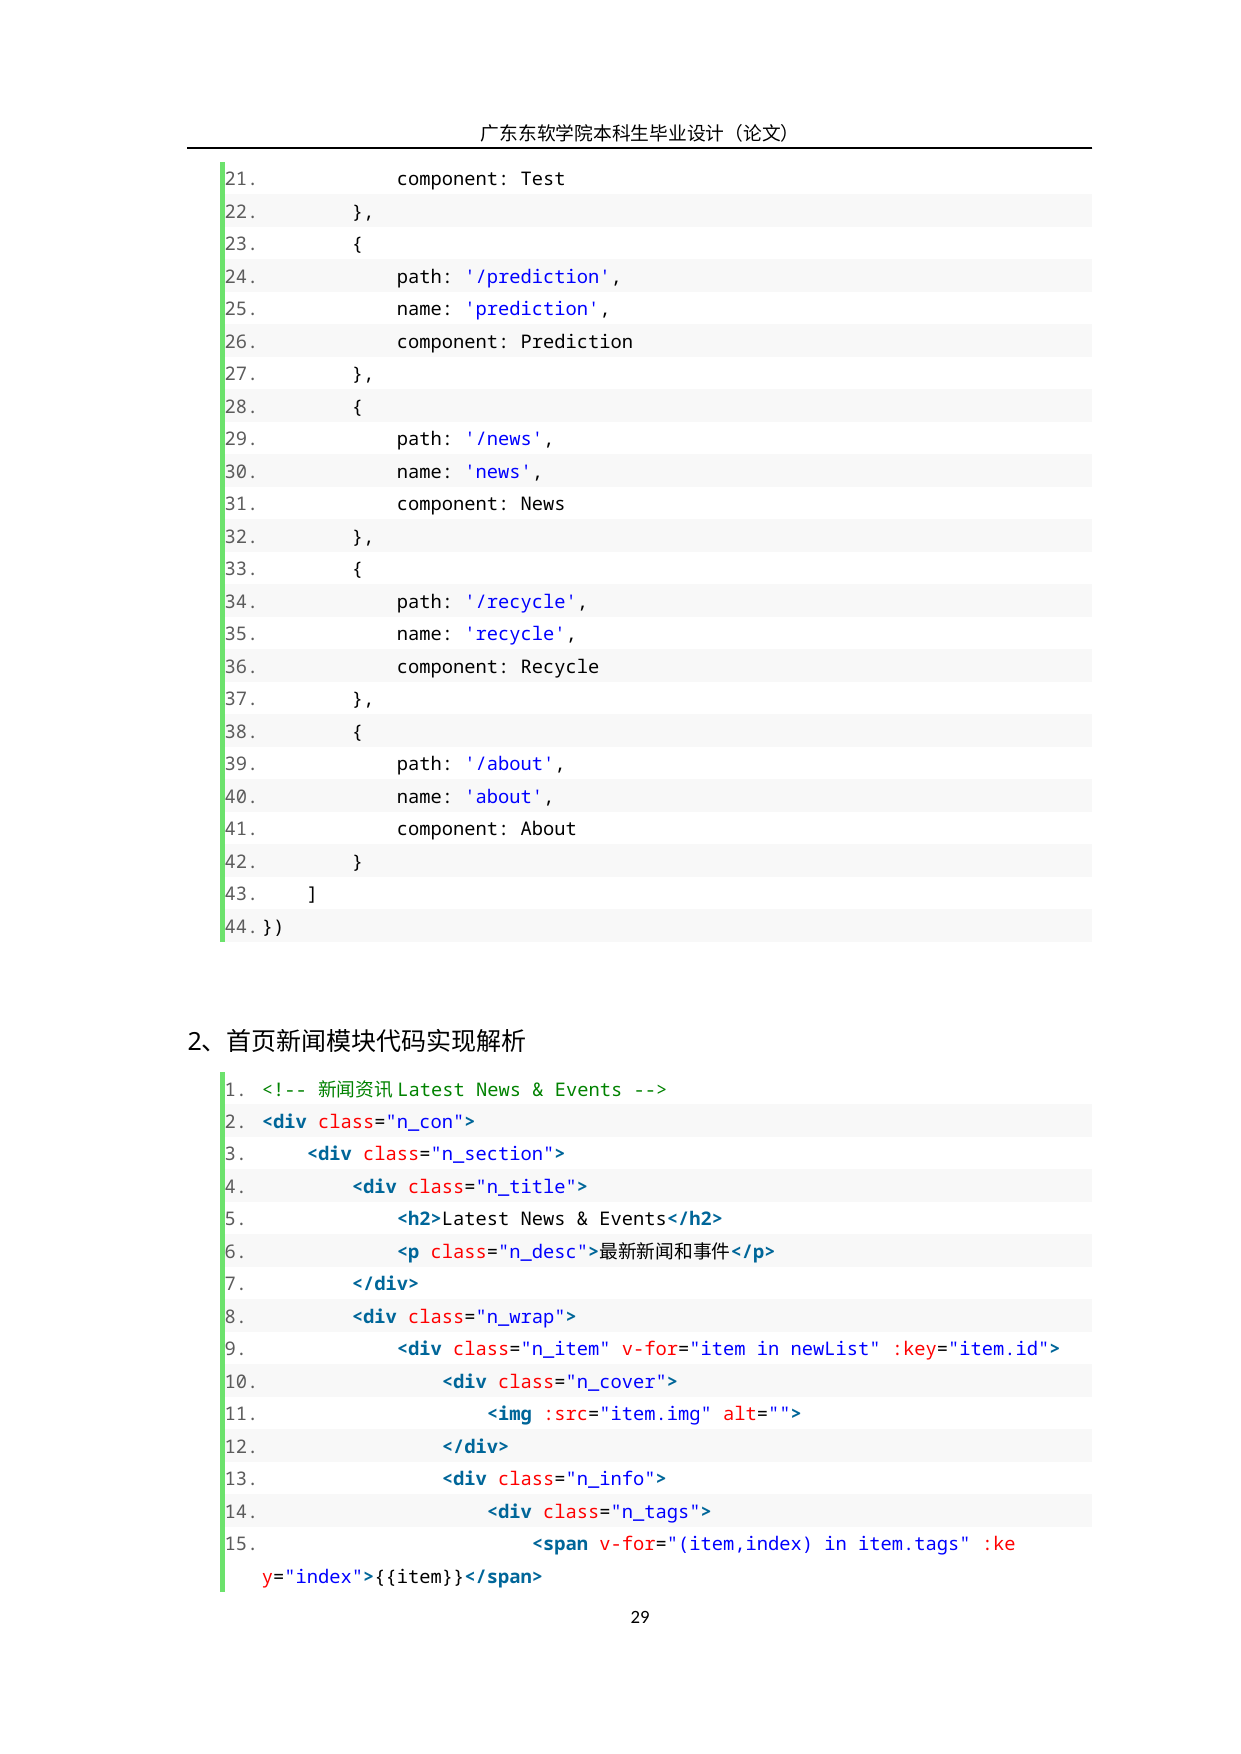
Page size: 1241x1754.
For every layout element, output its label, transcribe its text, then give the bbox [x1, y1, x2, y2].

list <div class="n_tags"> [225, 1494, 1092, 1527]
list </div> [225, 1429, 1092, 1462]
list path: '/prediction', [225, 259, 1092, 292]
list { [225, 227, 1092, 259]
list component: Test [225, 162, 1092, 194]
list component: Prediction [225, 324, 1092, 357]
list }, [225, 519, 1092, 552]
list }) [225, 909, 1092, 942]
list { [225, 389, 1092, 422]
list { [225, 714, 1092, 747]
list <span v-for="(item,index) in item.tags" :key="index">{{item}}</span> [225, 1527, 1092, 1592]
list <h2>Latest News & Events</h2> [225, 1202, 1092, 1234]
list <div class="n_wrap"> [225, 1299, 1092, 1332]
list name: 'recycle', [225, 617, 1092, 649]
list <div class="n_cover"> [225, 1364, 1092, 1397]
list }, [225, 357, 1092, 389]
list <img :src="item.img" alt=""> [225, 1397, 1092, 1429]
list <div class="n_con"> [225, 1104, 1092, 1137]
list } [225, 844, 1092, 877]
list <div class="n_item" v-for="item in newList" :key="item.id"> [225, 1332, 1092, 1364]
list ] [225, 877, 1092, 909]
list name: 'prediction', [225, 292, 1092, 324]
list <div class="n_info"> [225, 1462, 1092, 1494]
list <div class="n_title"> [225, 1169, 1092, 1202]
list path: '/news', [225, 422, 1092, 454]
list </div> [225, 1267, 1092, 1299]
list path: '/recycle', [225, 584, 1092, 617]
list path: '/about', [225, 747, 1092, 779]
list component: Recycle [225, 649, 1092, 682]
list component: News [225, 487, 1092, 519]
list <p class="n_desc">最新新闻和事件</p> [225, 1234, 1092, 1267]
list name: 'news', [225, 454, 1092, 487]
list component: About [225, 812, 1092, 844]
text 2、首页新闻模块代码实现解析 [187, 1007, 1092, 1072]
list { [225, 552, 1092, 584]
list <div class="n_section"> [225, 1137, 1092, 1169]
list <!-- 新闻资讯 Latest News & Events --> [225, 1072, 1092, 1104]
list }, [225, 682, 1092, 714]
list name: 'about', [225, 779, 1092, 812]
list }, [225, 194, 1092, 227]
